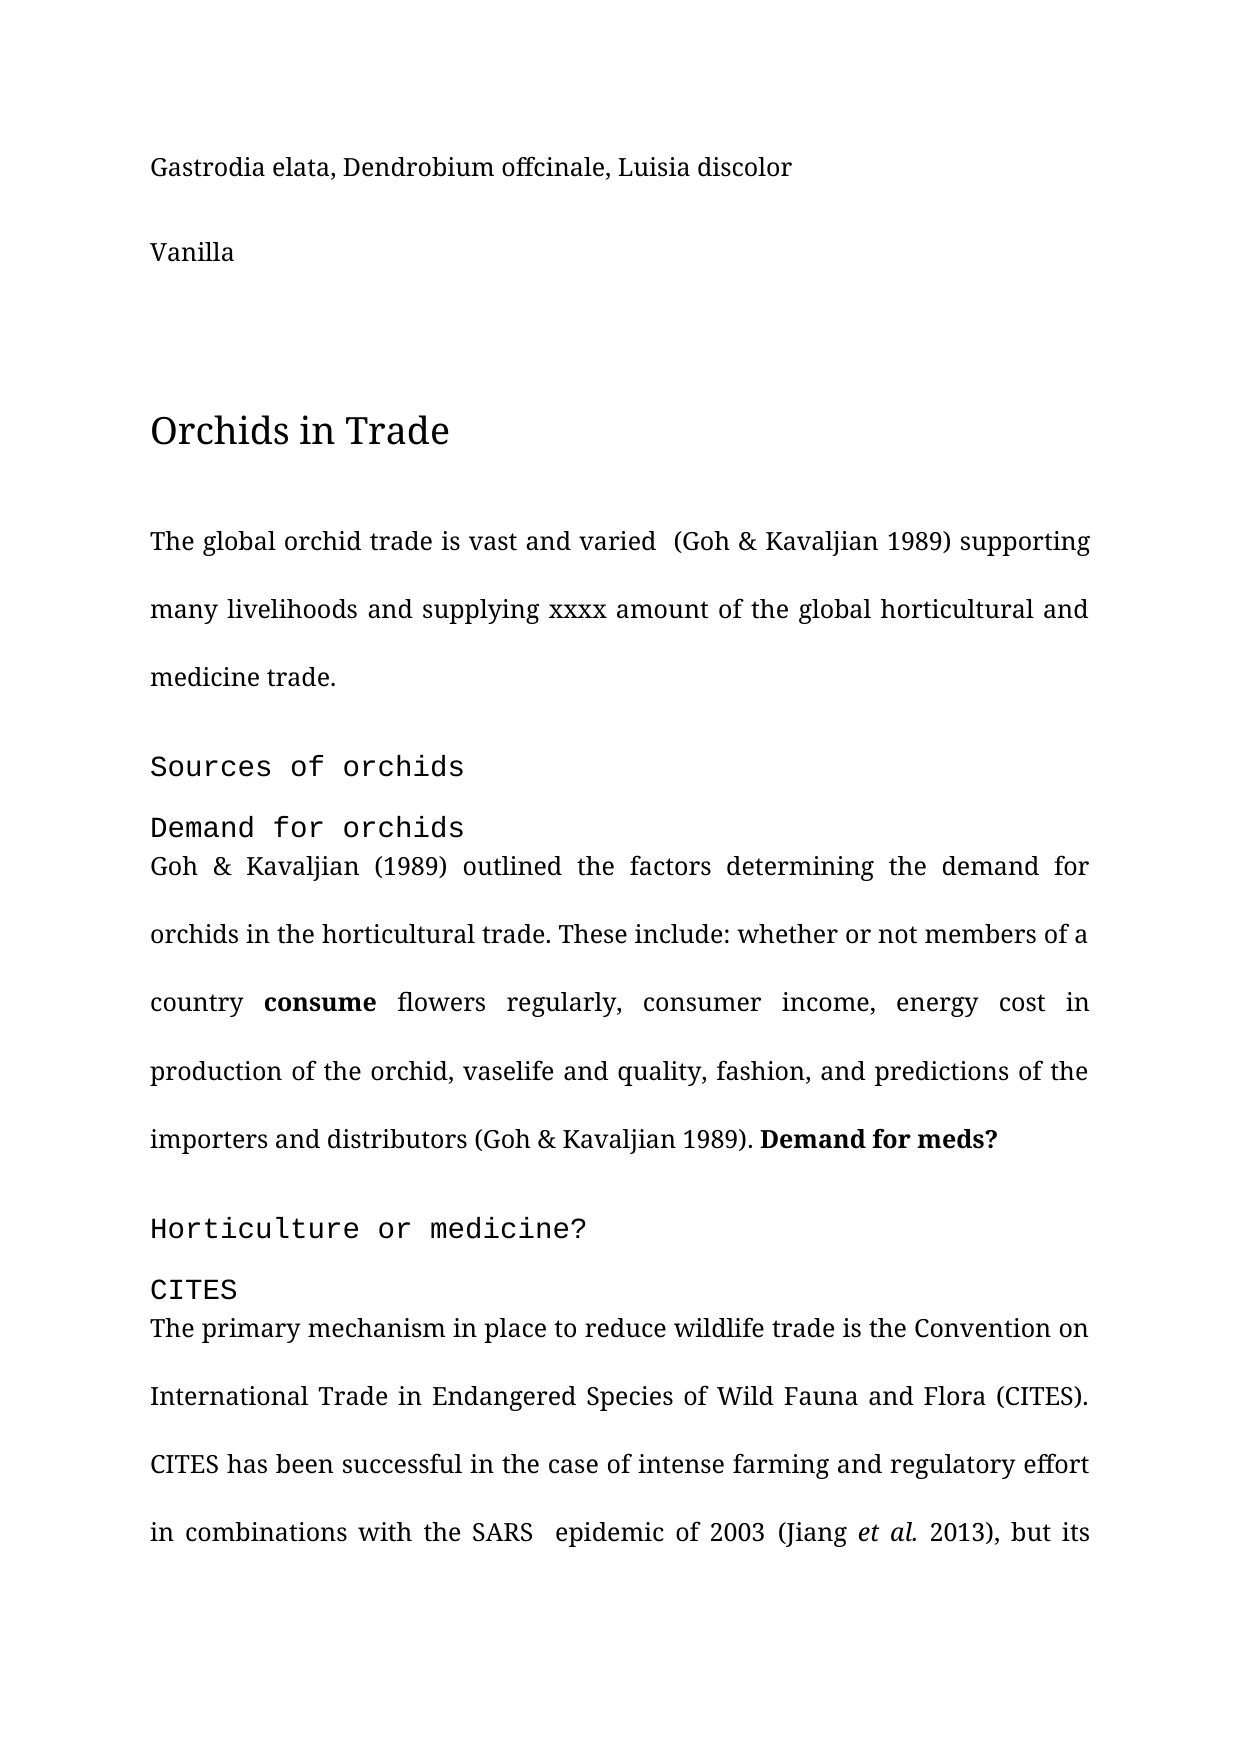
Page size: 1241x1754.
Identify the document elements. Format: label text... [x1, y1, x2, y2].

text Goh & Kavaljian (1989) outlined the factors determining the demand for orchids in the horticultural trade. These include: whether or not members of a country consume flowers regularly, consumer income, energy cost in production of the orchid, vaselife and quality, fashion, and predictions of the importers and distributors (Goh & Kavaljian 1989). Demand for meds? [150, 849, 1090, 1155]
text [150, 1311, 1090, 1549]
subtitle Sources of orchids [150, 752, 1090, 786]
subtitle Horticulture or medicine? [150, 1214, 1090, 1247]
subtitle Orchids in Trade [150, 404, 1090, 455]
text Vanilla [150, 235, 1090, 269]
text The global orchid trade is vast and varied (Goh & Kavaljian 1989) supporting many livelihoods and supplying xxxx amount of the global horticultural and medicine trade. [150, 523, 1090, 693]
subtitle Demand for orchids [150, 813, 1090, 846]
text Gastrodia elata, Dendrobium offcinale, Luisia discolor [150, 150, 1090, 184]
subtitle CITES [150, 1275, 1090, 1308]
